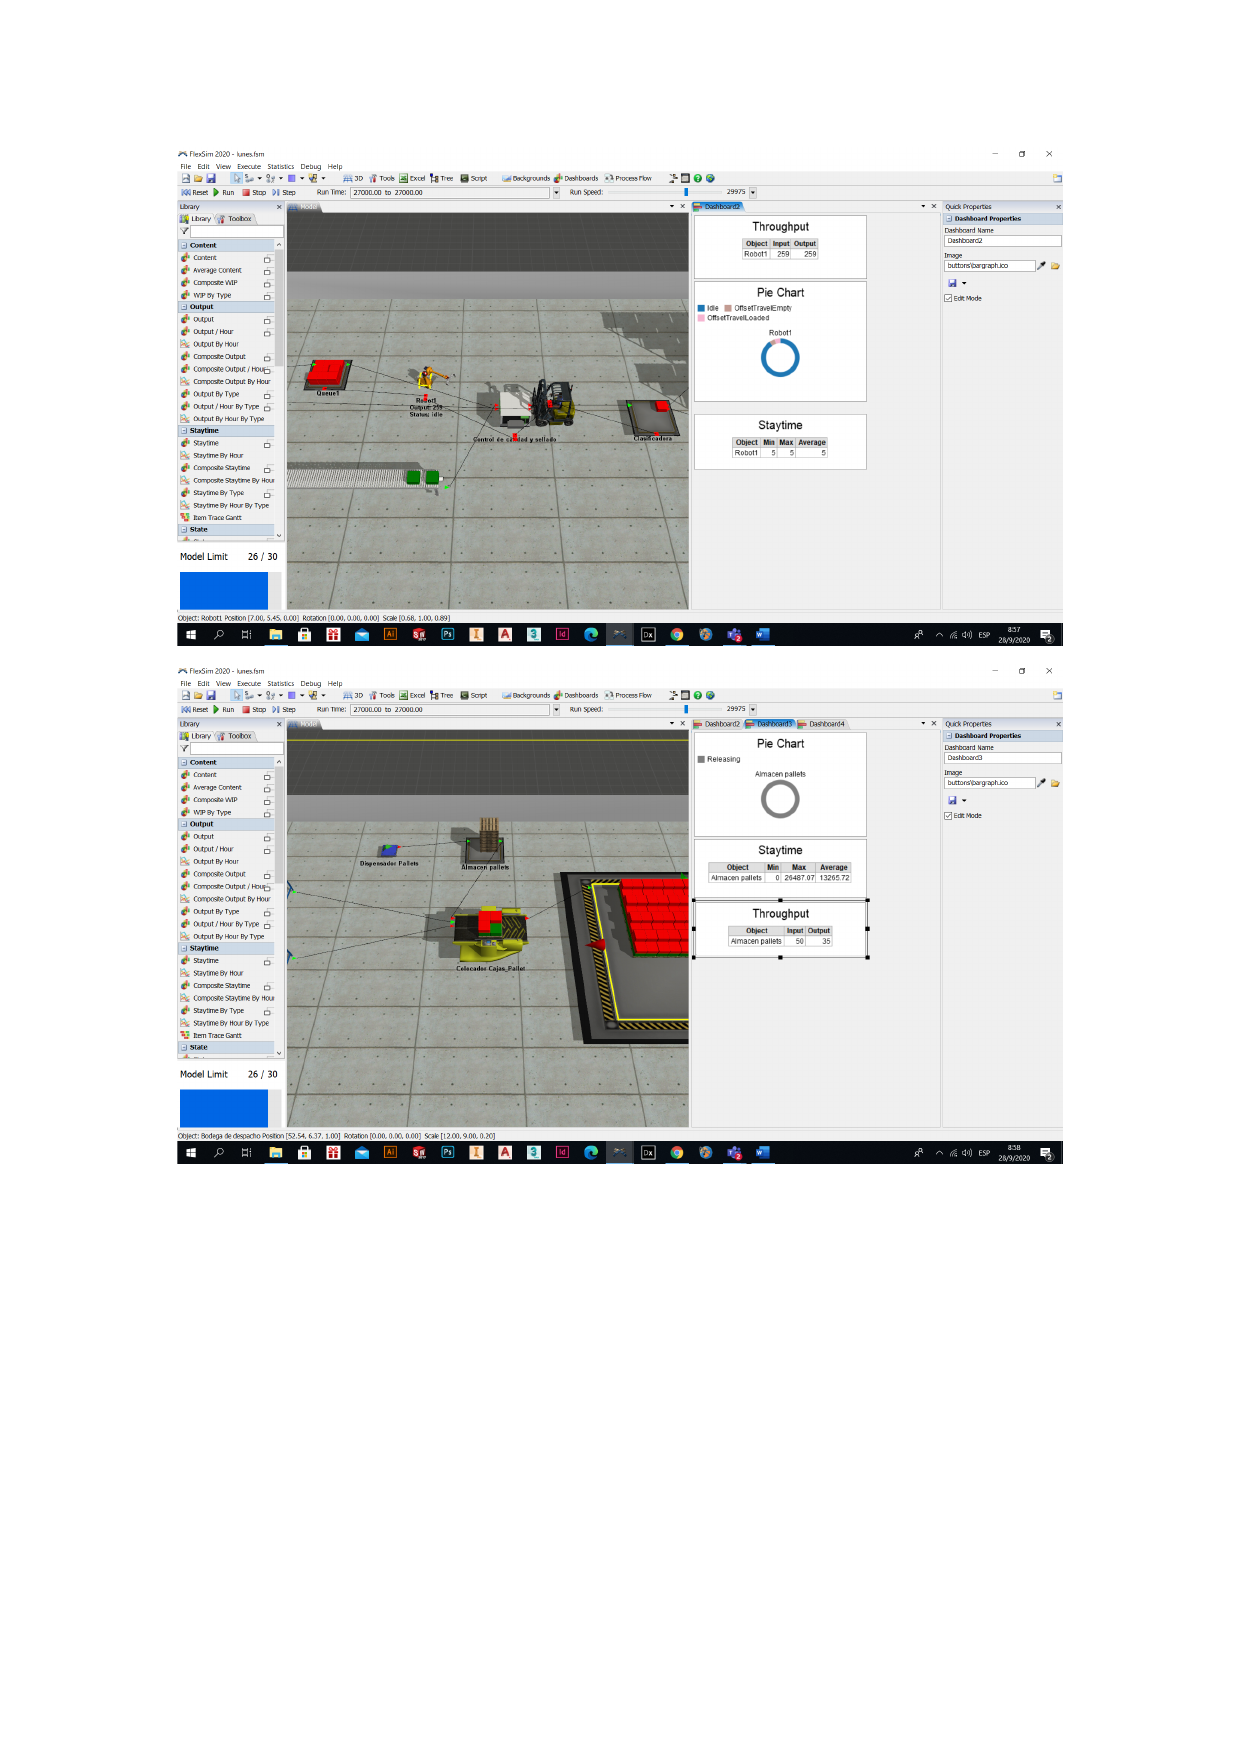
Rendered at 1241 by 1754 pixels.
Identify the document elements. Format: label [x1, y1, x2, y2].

picture [177, 664, 1063, 1164]
picture [177, 147, 1063, 646]
